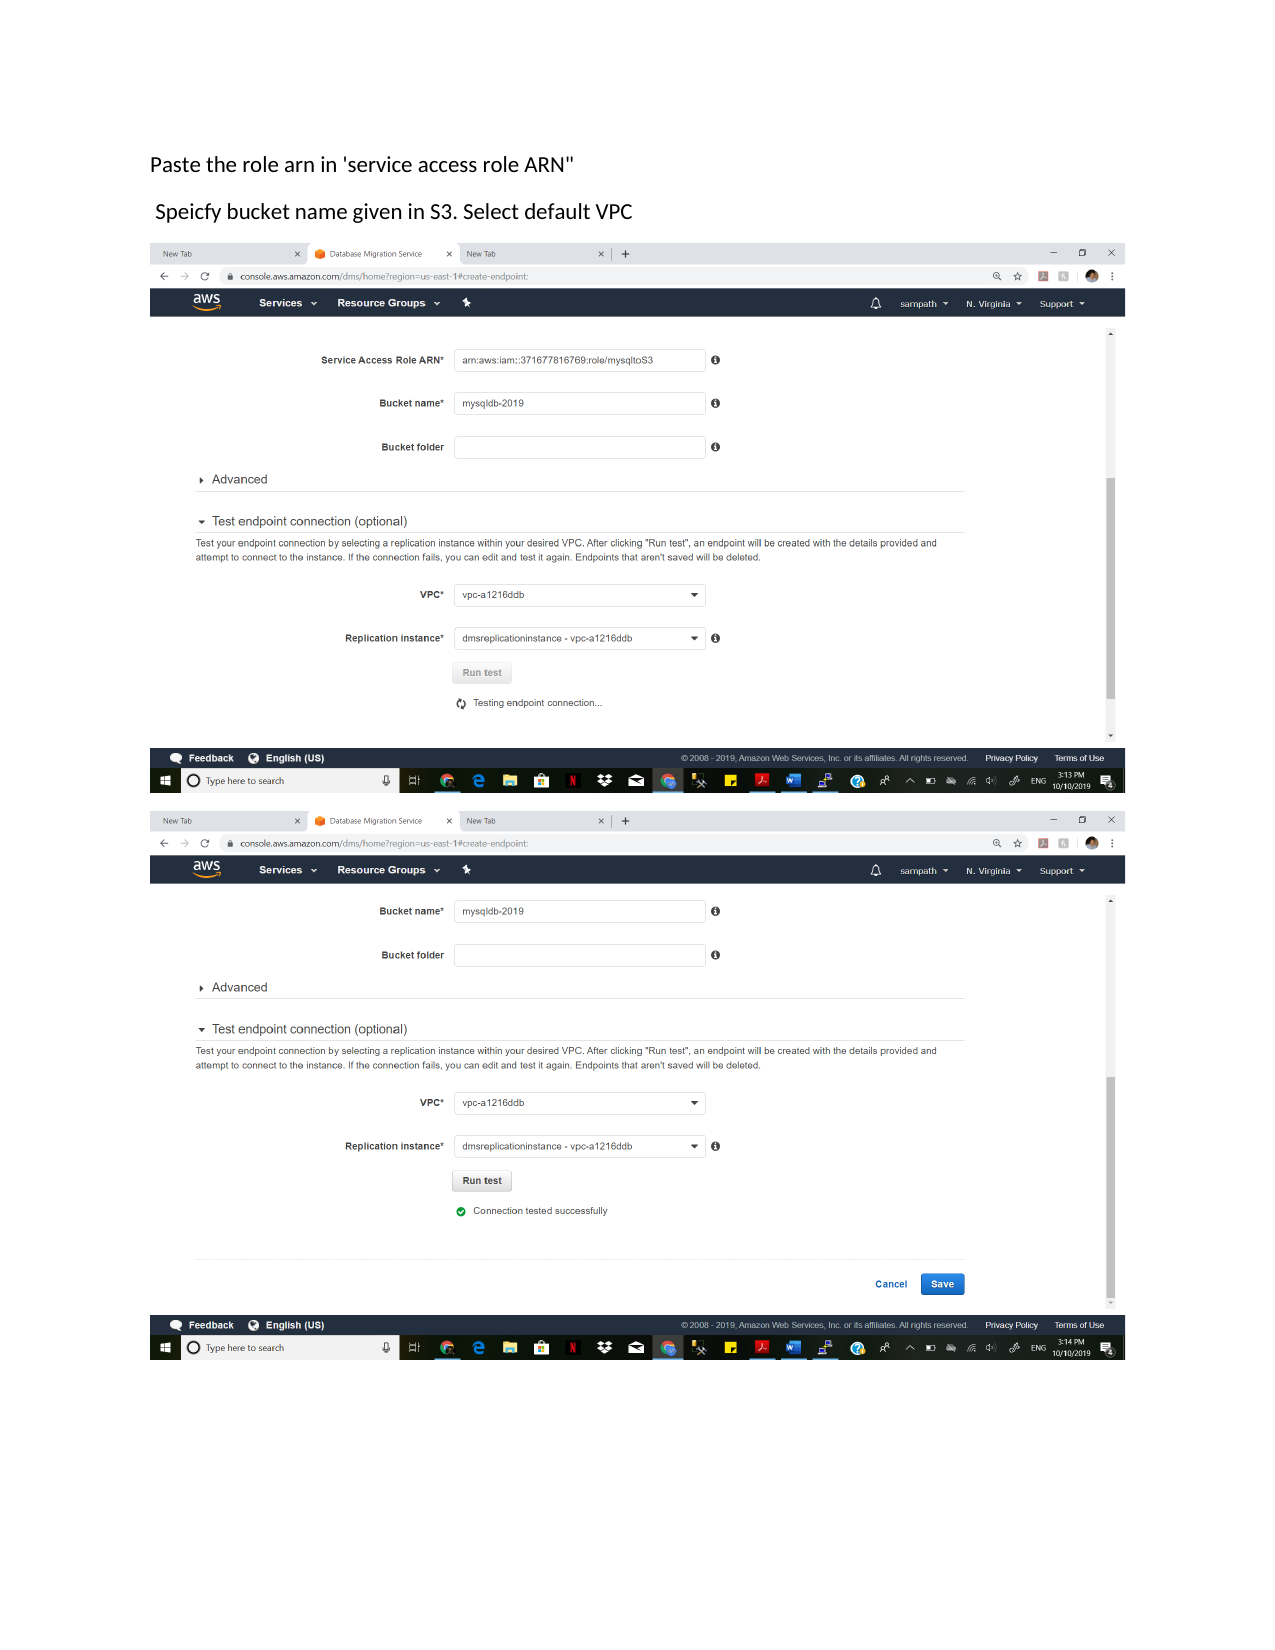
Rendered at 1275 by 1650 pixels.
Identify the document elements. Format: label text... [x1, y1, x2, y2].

text Paste the role arn in 'service access role ARN" [150, 150, 1125, 178]
picture [150, 811, 1125, 1360]
picture [150, 243, 1125, 793]
text Speicfy bucket name given in S3. Select default VPC [150, 197, 1125, 225]
